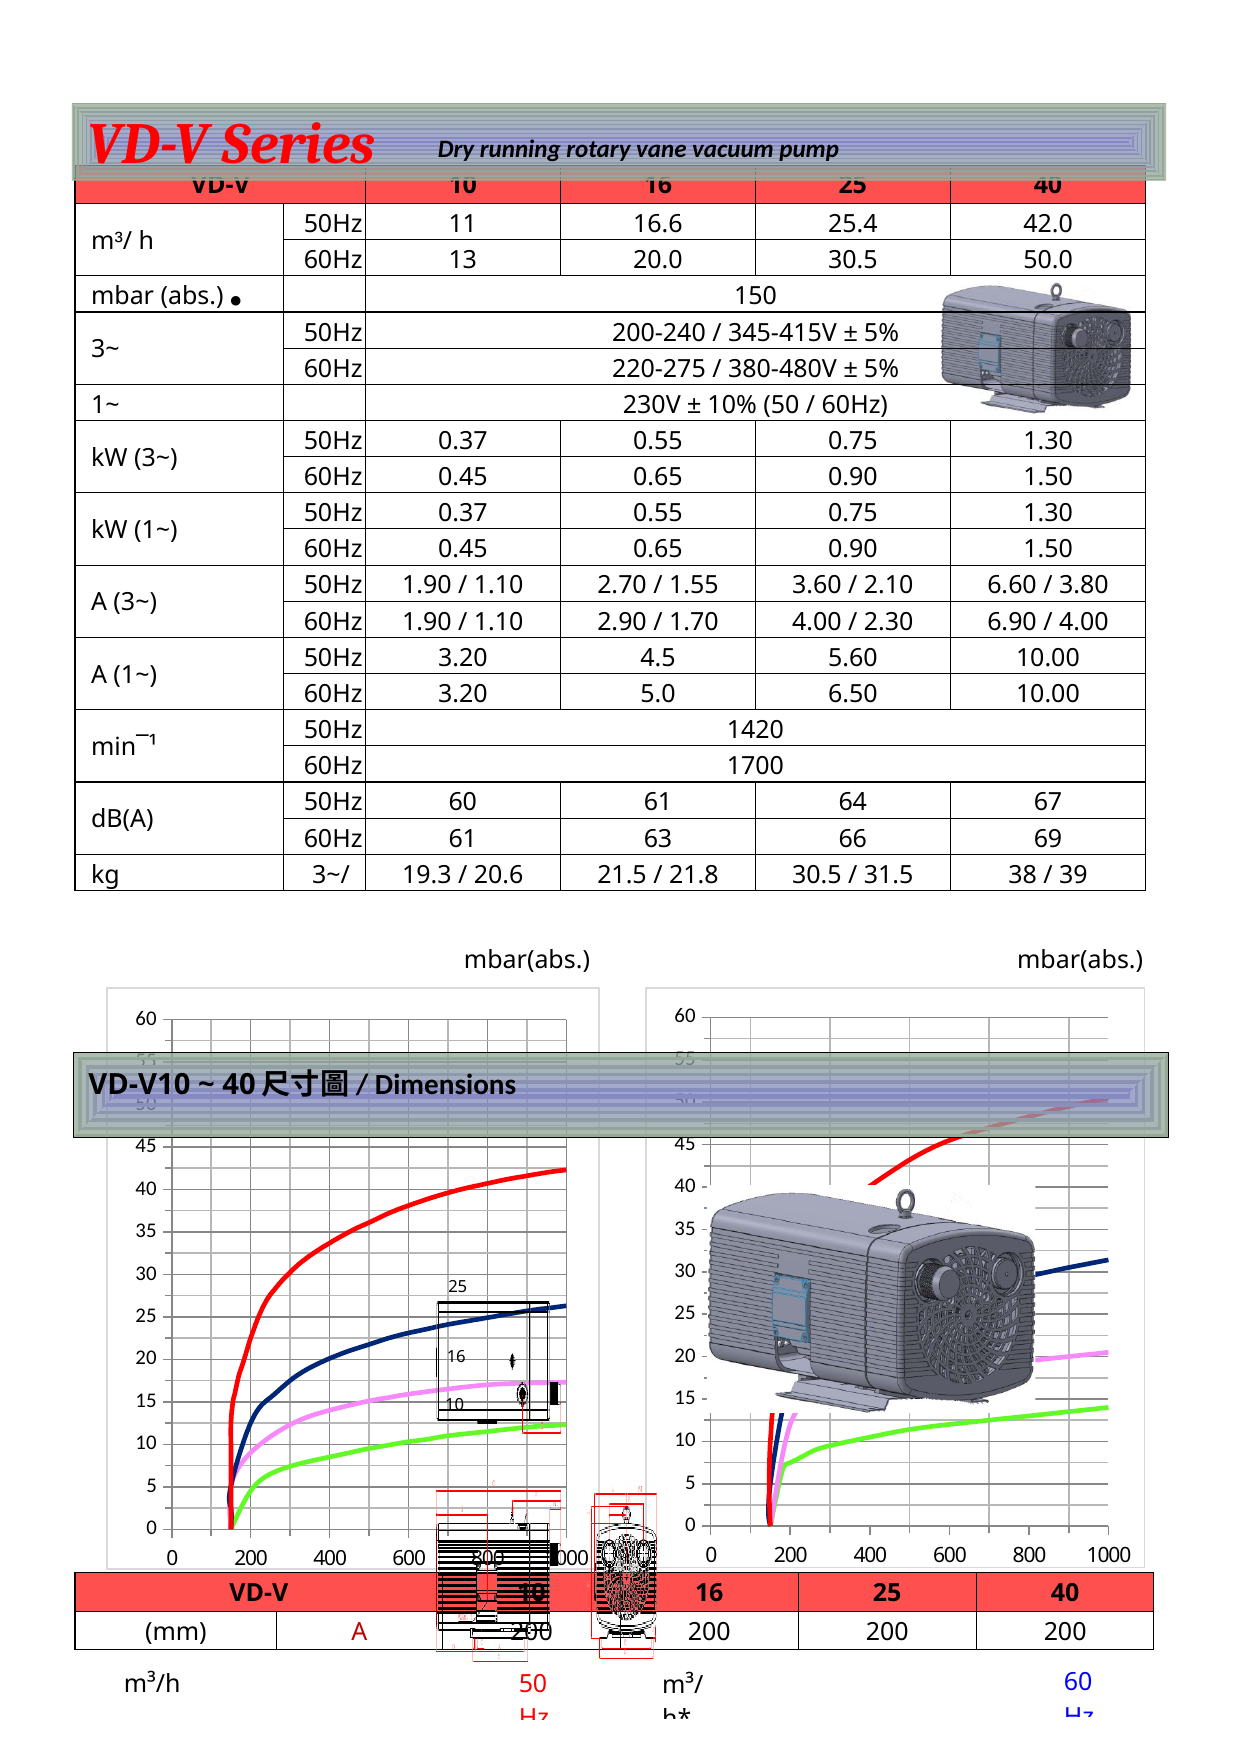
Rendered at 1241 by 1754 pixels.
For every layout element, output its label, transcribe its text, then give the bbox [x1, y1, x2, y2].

table_cell 66 [756, 819, 950, 854]
table_cell 2.70 / 1.55 [561, 566, 755, 601]
table_cell 10.00 [951, 674, 1145, 709]
table_header 40 [951, 181, 1145, 203]
table_cell A (1~) [76, 638, 283, 709]
table_cell 30.5 / 31.5 [756, 855, 950, 890]
table_cell [284, 855, 291, 890]
table_cell [284, 710, 291, 745]
table_cell 60Hz [291, 240, 365, 275]
table_cell 200 [977, 1612, 1153, 1649]
table_cell 21.5 / 21.8 [561, 855, 755, 890]
table_cell 60Hz [291, 457, 365, 492]
table_cell 200 [621, 1612, 653, 1625]
table_cell 1~ [76, 385, 283, 420]
table_cell 3~ [76, 313, 283, 384]
table_cell 200 [528, 1612, 599, 1649]
table_cell 0.75 [756, 421, 950, 456]
table_cell 200 [592, 1612, 607, 1638]
table_cell 0.90 [756, 529, 950, 564]
table_cell [284, 493, 291, 528]
table_cell 42.0 [951, 204, 1145, 239]
table_cell 13 [366, 240, 560, 275]
table_cell 1.30 [951, 421, 1145, 456]
table_cell 11 [366, 204, 560, 239]
table_cell 50Hz [291, 204, 365, 239]
table_cell 69 [951, 819, 1145, 854]
table_cell [284, 638, 291, 673]
table_cell 0.45 [366, 457, 560, 492]
table_cell [284, 421, 291, 456]
table_cell [284, 566, 291, 601]
table_cell [284, 457, 291, 492]
table_cell 0.65 [561, 529, 755, 564]
table_cell 60Hz [291, 602, 365, 637]
table_cell 50Hz [291, 313, 365, 348]
table_cell 38 / 39 [951, 855, 1145, 890]
picture [706, 1185, 1036, 1413]
table_cell [284, 385, 291, 420]
table_cell 4.5 [561, 638, 755, 673]
table_cell 63 [561, 819, 755, 854]
table_cell [284, 349, 291, 384]
table_cell 3.20 [366, 674, 560, 709]
table_cell 60Hz [291, 529, 365, 564]
table_cell 200 [621, 1634, 651, 1648]
table_cell 20.0 [561, 240, 755, 275]
table_cell 0.75 [756, 493, 950, 528]
table_cell 1.50 [951, 529, 1145, 564]
table_cell mbar (abs.) ● [76, 276, 283, 311]
table_cell 64 [756, 783, 950, 817]
table_cell 150 [366, 276, 1145, 311]
table_cell 1700 [366, 746, 1145, 781]
table_header 25 [756, 181, 950, 203]
table_cell 6.60 / 3.80 [951, 566, 1145, 601]
table_cell min¯¹ [76, 710, 283, 781]
table_cell [284, 276, 291, 311]
table_cell 6.90 / 4.00 [951, 602, 1145, 637]
table_cell 16.6 [561, 204, 755, 239]
table_header 16 [657, 1573, 798, 1611]
table_cell 5.0 [561, 674, 755, 709]
table_cell 10.00 [951, 638, 1145, 673]
table_cell 1.30 [951, 493, 1145, 528]
table_cell 200 [799, 1612, 976, 1649]
table_cell 61 [561, 783, 755, 817]
table_cell 0.37 [366, 493, 560, 528]
table_cell 0.65 [561, 457, 755, 492]
table_cell 6.50 [756, 674, 950, 709]
table_cell (mm) [76, 1612, 276, 1649]
table_cell 50Hz [291, 421, 365, 456]
table_cell 50Hz [291, 710, 365, 745]
table_cell 220-275 / 380-480V ± 5% [366, 349, 1145, 384]
table_cell 50.0 [951, 240, 1145, 275]
table_cell 61 [366, 819, 560, 854]
table_cell 0.55 [561, 493, 755, 528]
table_cell [284, 783, 291, 817]
table_cell 25.4 [756, 204, 950, 239]
table_cell 50Hz [291, 638, 365, 673]
table_header 40 [977, 1573, 1153, 1611]
table_cell 50Hz [291, 493, 365, 528]
table_cell 1.90 / 1.10 [366, 566, 560, 601]
table_cell 1.50 [951, 457, 1145, 492]
table_cell [284, 819, 291, 854]
table_cell 4.00 / 2.30 [756, 602, 950, 637]
table_cell [284, 529, 291, 564]
table_cell 0.37 [366, 421, 560, 456]
table_cell 60Hz [291, 349, 365, 384]
table_cell [284, 204, 291, 239]
table_cell 230V ± 10% (50 / 60Hz) [366, 385, 1145, 420]
table_cell [291, 385, 365, 420]
table_header 10 [550, 1573, 591, 1611]
table_cell [284, 674, 291, 709]
table_cell 5.60 [756, 638, 950, 673]
table_cell 67 [951, 783, 1145, 817]
table_header 10 [366, 181, 560, 203]
table_cell kg [76, 855, 283, 890]
table_cell 2.90 / 1.70 [561, 602, 755, 637]
table_cell [284, 602, 291, 637]
table_cell 0.55 [561, 421, 755, 456]
table_cell 60Hz [291, 819, 365, 854]
table_cell 1.90 / 1.10 [366, 602, 560, 637]
table_cell 0.45 [366, 529, 560, 564]
table_cell 3~/1~ [291, 855, 365, 890]
table_cell 3.60 / 2.10 [756, 566, 950, 601]
table_header VD-V [76, 1573, 436, 1611]
table_cell [284, 240, 291, 275]
table_cell 60Hz [291, 674, 365, 709]
table_cell kW (1~) [76, 493, 283, 564]
table_cell 30.5 [756, 240, 950, 275]
table_cell 50Hz [291, 783, 365, 817]
table_cell 0.90 [756, 457, 950, 492]
table_cell 200 [646, 1612, 798, 1649]
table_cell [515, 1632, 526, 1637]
table_cell 3.20 [366, 638, 560, 673]
table_cell 60Hz [291, 746, 365, 781]
table_cell 19.3 / 20.6 [366, 855, 560, 890]
table_cell 50Hz [291, 566, 365, 601]
table_cell 200 [602, 1634, 620, 1648]
table_cell m³/ h [76, 204, 283, 275]
table_cell [284, 746, 291, 781]
table_cell A [277, 1612, 436, 1649]
table_cell [284, 313, 291, 348]
table_cell [291, 276, 365, 311]
table_header 25 [799, 1573, 976, 1611]
table_cell 200-240 / 345-415V ± 5% [366, 313, 1145, 348]
table_cell 60 [366, 783, 560, 817]
table_cell 1420 [366, 710, 1145, 745]
table_cell A (3~) [76, 566, 283, 637]
table_header 16 [561, 181, 755, 203]
table_header VD-V [76, 181, 365, 203]
table_cell 200 [443, 1631, 472, 1649]
table_cell kW (3~) [76, 421, 283, 492]
table_cell dB(A) [76, 783, 283, 854]
